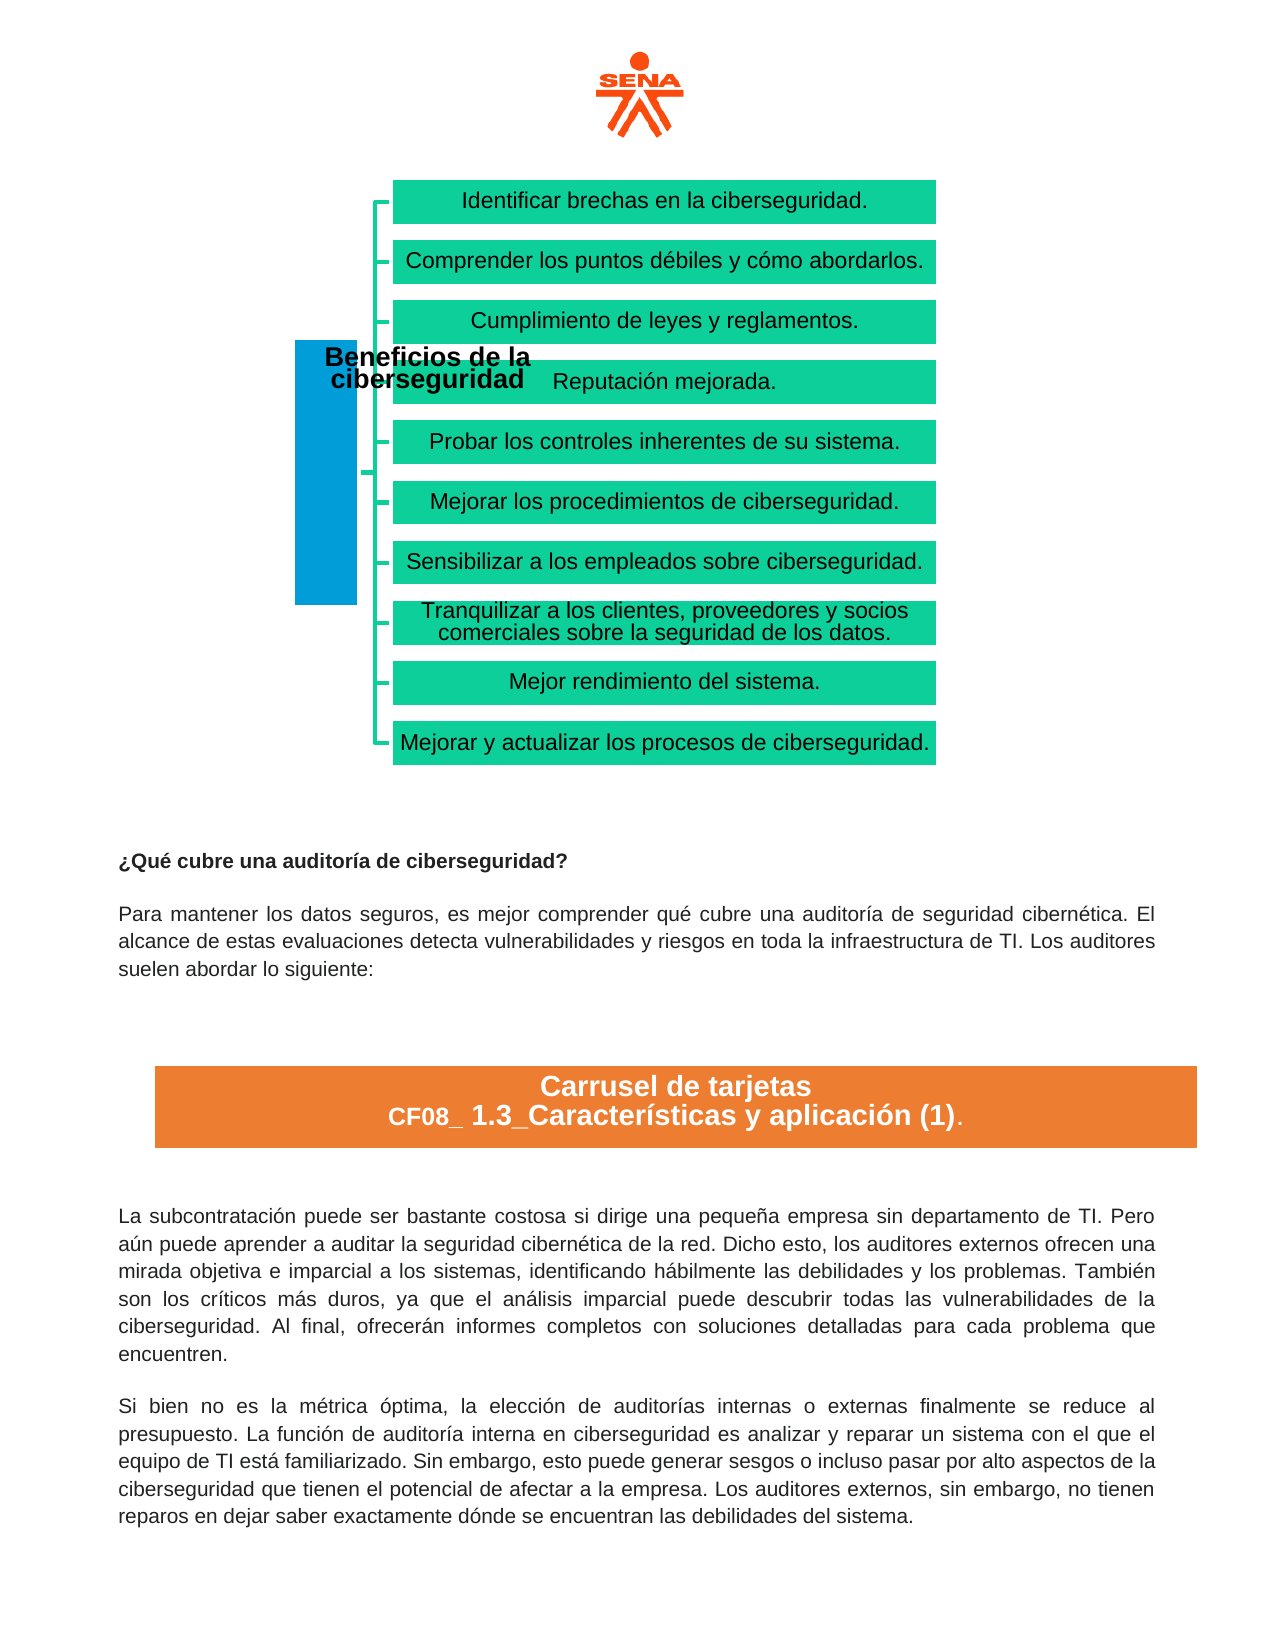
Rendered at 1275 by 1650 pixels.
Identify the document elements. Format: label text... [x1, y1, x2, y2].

text Para mantener los datos seguros, es mejor comprender qué cubre una auditoría de seguridad cibernética. El alcance de estas evaluaciones detecta vulnerabilidades y riesgos en toda la infraestructura de TI. Los auditores suelen abordar lo siguiente: [118, 901, 1157, 980]
text Si bien no es la métrica óptima, la elección de auditorías internas o externas finalmente se reduce al presupuesto. La función de auditoría interna en ciberseguridad es analizar y reparar un sistema con el que el equipo de TI está familiarizado. Sin embargo, esto puede generar sesgos o incluso pasar por alto aspectos de la ciberseguridad que tienen el potencial de afectar a la empresa. Los auditores externos, sin embargo, no tienen reparos en dejar saber exactamente dónde se encuentran las debilidades del sistema. [118, 1394, 1157, 1528]
picture [585, 48, 690, 142]
text ¿Qué cubre una auditoría de ciberseguridad? [118, 849, 1157, 873]
text La subcontratación puede ser bastante costosa si dirige una pequeña empresa sin departamento de TI. Pero aún puede aprender a auditar la seguridad cibernética de la red. Dicho esto, los auditores externos ofrecen una mirada objetiva e imparcial a los sistemas, identificando hábilmente las debilidades y los problemas. También son los críticos más duros, ya que el análisis imparcial puede descubrir todas las vulnerabilidades de la ciberseguridad. Al final, ofrecerán informes completos con soluciones detalladas para cada problema que encuentren. [118, 1204, 1157, 1366]
